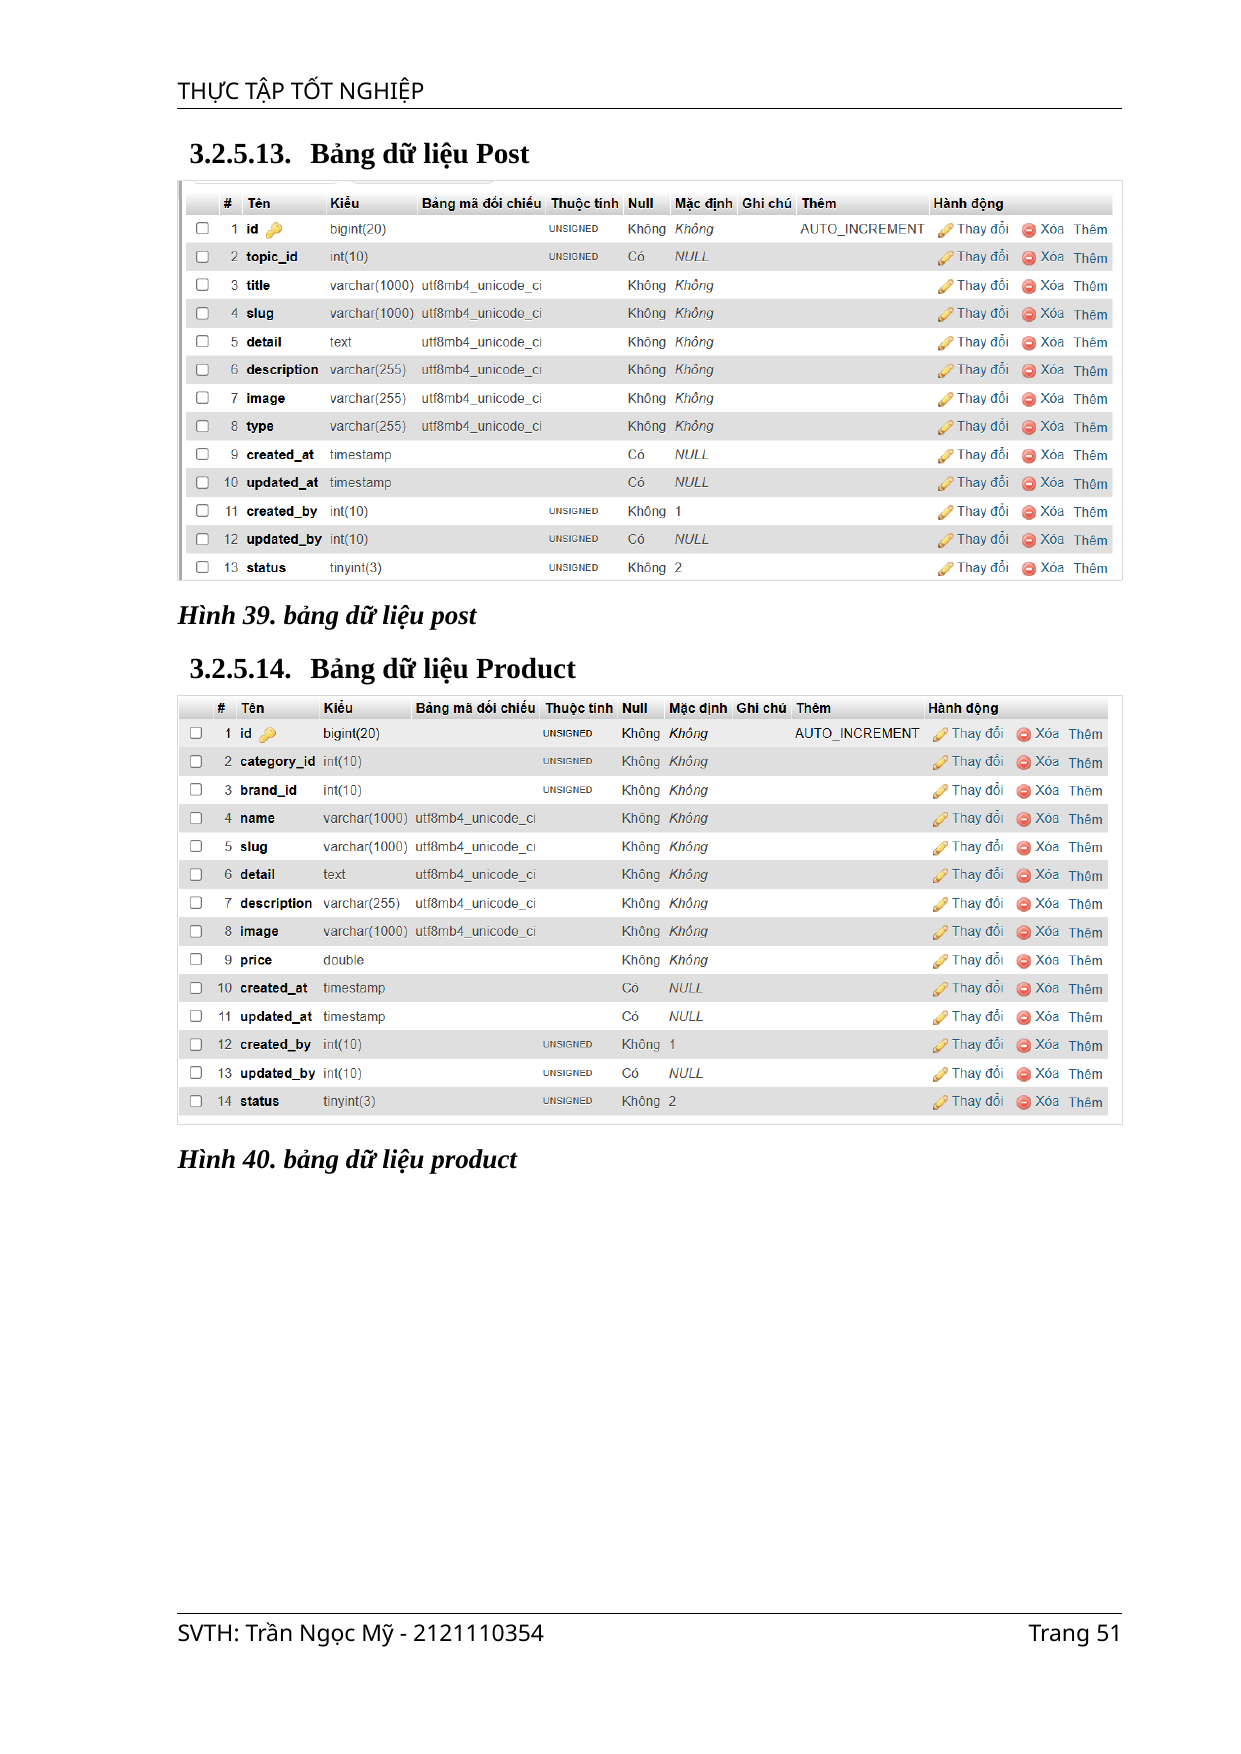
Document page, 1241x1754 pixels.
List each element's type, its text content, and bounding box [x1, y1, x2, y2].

subtitle Bảng dữ liệu Post [291, 136, 1122, 169]
text Hình 39. bảng dữ liệu post [177, 599, 1122, 630]
picture [178, 181, 1122, 580]
picture [178, 696, 1122, 1124]
text Hình 40. bảng dữ liệu product [177, 1143, 1122, 1175]
subtitle Bảng dữ liệu Product [291, 651, 1122, 684]
